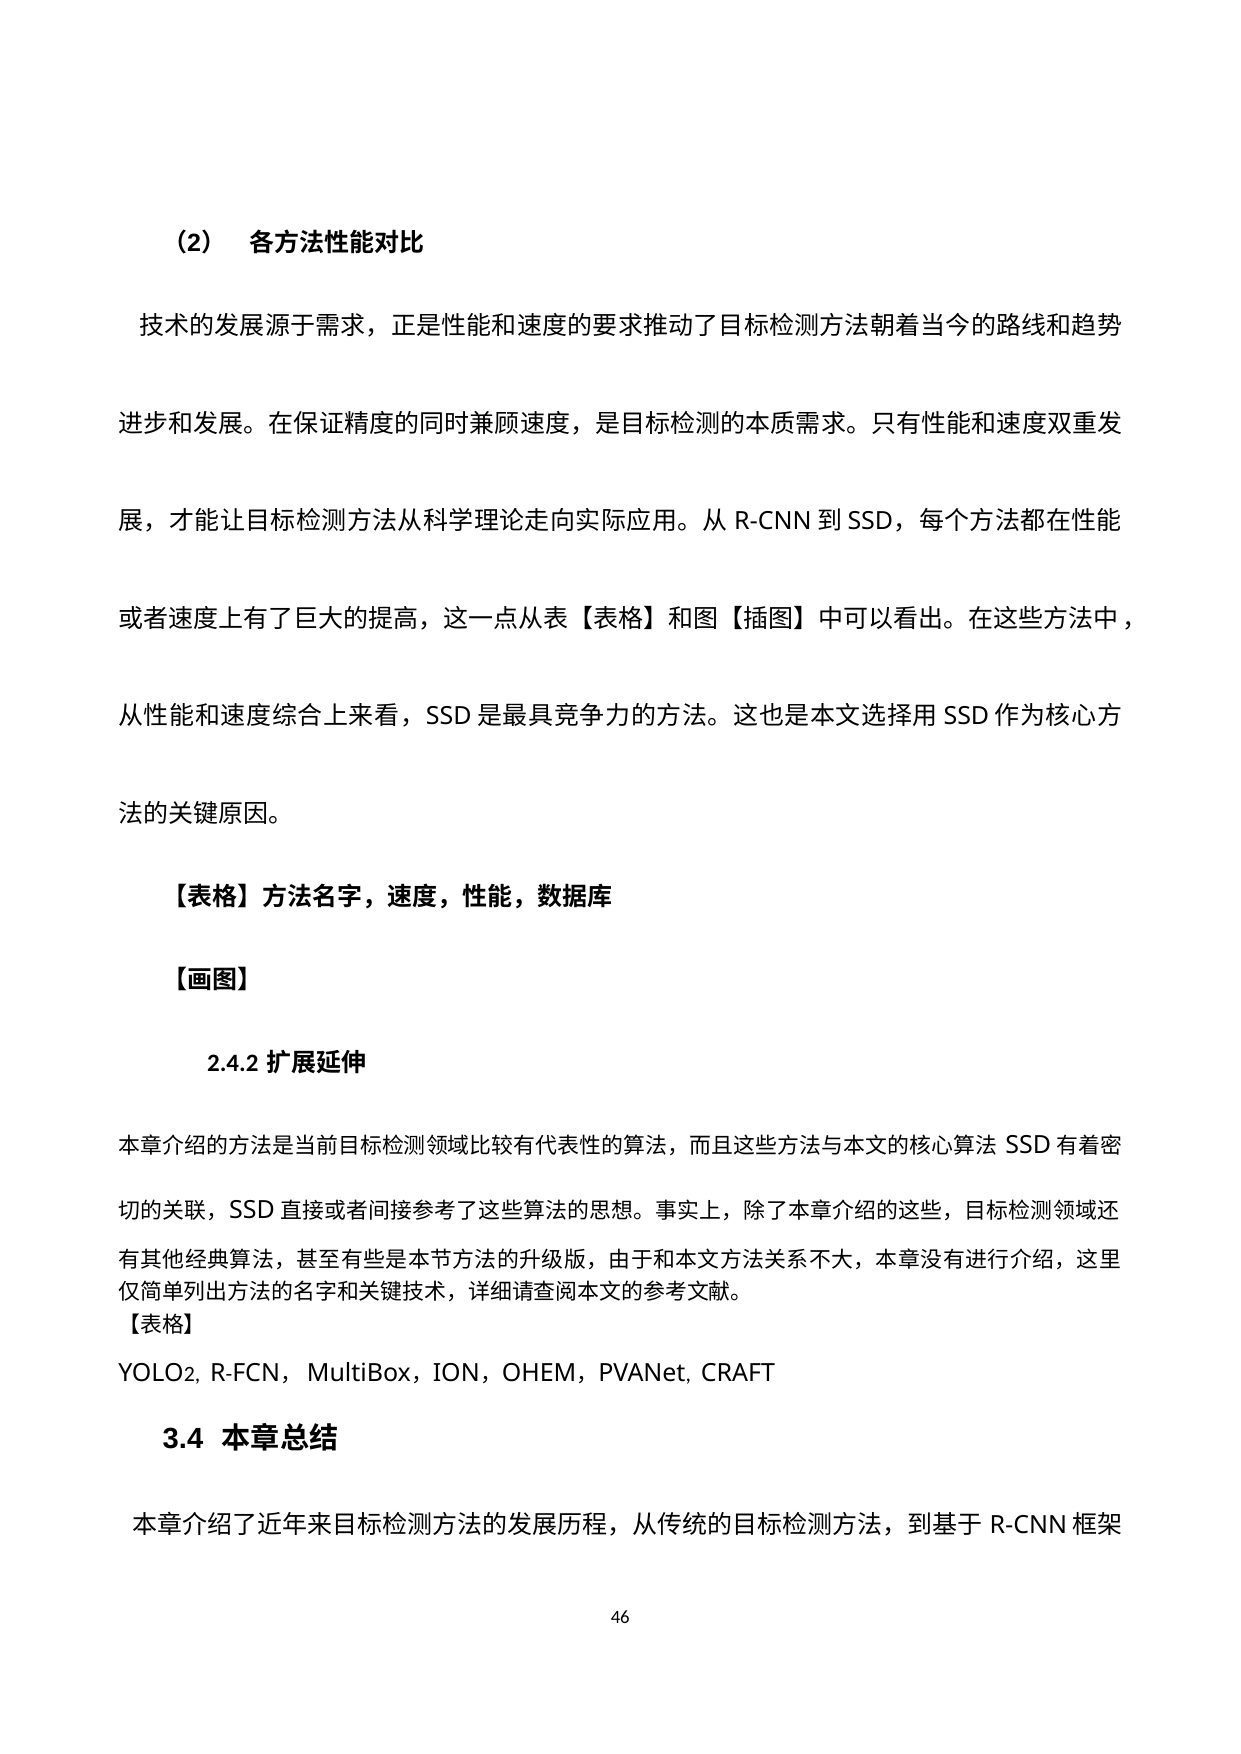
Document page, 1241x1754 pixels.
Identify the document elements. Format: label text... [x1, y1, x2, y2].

text 【表格】 [118, 1306, 1122, 1339]
text 本章介绍的方法是当前目标检测领域比较有代表性的算法，而且这些方法与本文的核心算法SSD有着密切的关联，SSD直接或者间接参考了这些算法的思想。事实上，除了本章介绍的这些，目标检测领域还有其他经典算法，甚至有些是本节方法的升级版，由于和本文方法关系不大，本章没有进行介绍，这里仅简单列出方法的名字和关键技术，详细请查阅本文的参考文献。 [118, 1111, 1122, 1306]
text 【表格】方法名字，速度，性能，数据库 [162, 862, 1122, 927]
text YOLO2, R-FCN， MultiBox，ION，OHEM，PVANet, CRAFT [118, 1339, 1122, 1404]
text 技术的发展源于需求，正是性能和速度的要求推动了目标检测方法朝着当今的路线和趋势进步和发展。在保证精度的同时兼顾速度，是目标检测的本质需求。只有性能和速度双重发展，才能让目标检测方法从科学理论走向实际应用。从R-CNN到SSD，每个方法都在性能或者速度上有了巨大的提高，这一点从表【表格】和图【插图】中可以看出。在这些方法中，从性能和速度综合上来看，SSD是最具竞争力的方法。这也是本文选择用SSD作为核心方法的关键原因。 [118, 291, 1122, 844]
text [118, 1490, 1122, 1555]
text 【画图】 [162, 945, 1122, 1010]
subtitle 本章总结 [162, 1404, 1100, 1469]
subtitle 扩展延伸 [207, 1028, 1100, 1093]
list 各方法性能对比 [162, 208, 1122, 273]
